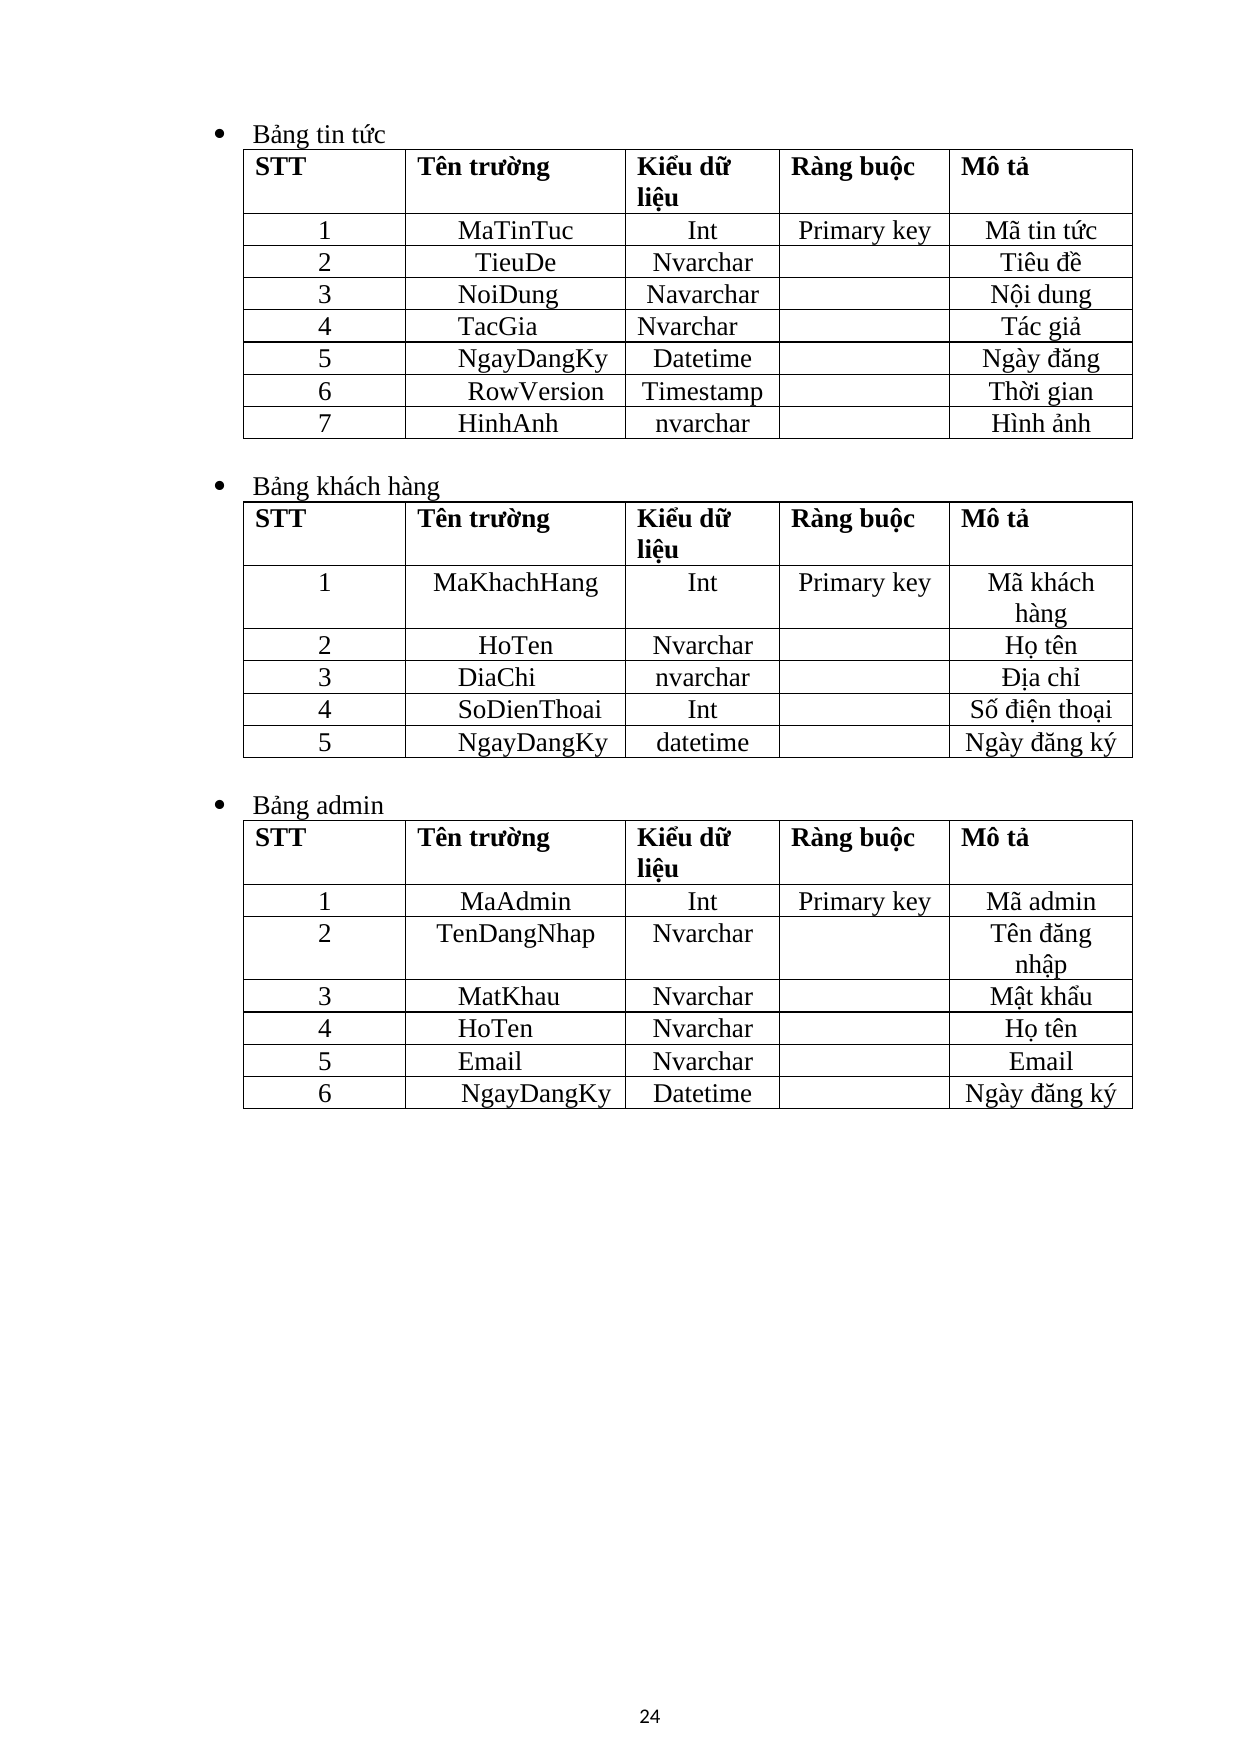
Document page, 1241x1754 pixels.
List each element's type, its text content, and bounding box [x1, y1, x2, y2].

table_cell SoDienThoai [406, 694, 625, 725]
table_cell Tên đăng nhập [950, 917, 1132, 979]
table_cell 4 [244, 694, 405, 725]
table_cell Email [950, 1045, 1132, 1076]
table_cell [780, 1013, 949, 1043]
table_cell Tác giả [950, 310, 1132, 341]
table_cell [780, 661, 949, 692]
table_cell MaKhachHang [406, 566, 625, 628]
table_cell Ngày đăng ký [950, 726, 1132, 757]
table_cell Datetime [626, 343, 779, 374]
table_cell Int [626, 694, 779, 725]
table_cell Timestamp [626, 375, 779, 406]
table_cell [780, 246, 949, 277]
table_cell 7 [244, 407, 405, 438]
table_header Mô tả [950, 150, 1132, 213]
table_cell Địa chỉ [950, 661, 1132, 692]
table_cell [780, 694, 949, 725]
table_cell 5 [244, 726, 405, 757]
table_cell Hình ảnh [950, 407, 1132, 438]
table_cell Nvarchar [626, 310, 779, 341]
table_header Kiểu dữ liệu [626, 503, 779, 565]
table_cell 3 [244, 661, 405, 692]
table_cell Primary key [780, 566, 949, 628]
table_cell Số điện thoại [950, 694, 1132, 725]
table_cell Ngày đăng ký [950, 1077, 1132, 1108]
table_cell Int [626, 566, 779, 628]
table_header Ràng buộc [780, 150, 949, 213]
list Bảng tin tức [215, 118, 1122, 149]
table_cell Họ tên [950, 629, 1132, 660]
table_cell 4 [244, 310, 405, 341]
table_cell MatKhau [406, 980, 625, 1011]
table_cell RowVersion [406, 375, 625, 406]
table_cell 6 [244, 1077, 405, 1108]
table_cell Mã khách hàng [950, 566, 1132, 628]
table_cell [780, 980, 949, 1011]
table_cell 1 [244, 214, 405, 245]
table_cell NgayDangKy [406, 726, 625, 757]
table_header Mô tả [950, 821, 1132, 884]
table_cell Email [406, 1045, 625, 1076]
table_cell HoTen [406, 1013, 625, 1043]
table_cell 2 [244, 917, 405, 979]
table_cell Thời gian [950, 375, 1132, 406]
table_cell MaAdmin [406, 885, 625, 916]
table_cell Primary key [780, 214, 949, 245]
list Bảng admin [215, 789, 1122, 820]
table_cell [780, 1077, 949, 1108]
table_header STT [244, 503, 405, 565]
table_cell [780, 310, 949, 341]
table_cell datetime [626, 726, 779, 757]
table_cell Nvarchar [626, 1013, 779, 1043]
table_header STT [244, 150, 405, 213]
table_cell 1 [244, 566, 405, 628]
table_header Tên trường [406, 821, 625, 884]
table_cell 1 [244, 885, 405, 916]
table_cell 3 [244, 278, 405, 309]
table_cell Mã admin [950, 885, 1132, 916]
table_header Tên trường [406, 503, 625, 565]
table_cell Navarchar [626, 278, 779, 309]
table_cell Mật khẩu [950, 980, 1132, 1011]
table_cell MaTinTuc [406, 214, 625, 245]
table_cell NgayDangKy [406, 343, 625, 374]
table_header Ràng buộc [780, 503, 949, 565]
table_cell [780, 278, 949, 309]
table_cell Nvarchar [626, 917, 779, 979]
table_header Kiểu dữ liệu [626, 821, 779, 884]
table_cell NoiDung [406, 278, 625, 309]
table_cell HoTen [406, 629, 625, 660]
table_cell Nvarchar [626, 629, 779, 660]
table_header Mô tả [950, 503, 1132, 565]
table_cell Int [626, 214, 779, 245]
table_cell Datetime [626, 1077, 779, 1108]
table_cell Nvarchar [626, 980, 779, 1011]
list Bảng khách hàng [215, 470, 1122, 501]
table_header Kiểu dữ liệu [626, 150, 779, 213]
table_cell [780, 375, 949, 406]
table_cell 5 [244, 343, 405, 374]
table_cell Nvarchar [626, 1045, 779, 1076]
table_cell [780, 343, 949, 374]
table_cell [780, 629, 949, 660]
table_cell DiaChi [406, 661, 625, 692]
table_cell Ngày đăng [950, 343, 1132, 374]
table_cell Primary key [780, 885, 949, 916]
table_cell 4 [244, 1013, 405, 1043]
table_cell nvarchar [626, 661, 779, 692]
table_cell TieuDe [406, 246, 625, 277]
table_cell HinhAnh [406, 407, 625, 438]
table_cell 5 [244, 1045, 405, 1076]
table_cell 2 [244, 246, 405, 277]
table_cell Mã tin tức [950, 214, 1132, 245]
table_cell [780, 1045, 949, 1076]
table_cell 2 [244, 629, 405, 660]
table_cell [780, 407, 949, 438]
table_header Tên trường [406, 150, 625, 213]
table_cell TenDangNhap [406, 917, 625, 979]
table_cell Tiêu đề [950, 246, 1132, 277]
table_cell TacGia [406, 310, 625, 341]
table_cell [780, 917, 949, 979]
table_cell [780, 726, 949, 757]
table_cell Nội dung [950, 278, 1132, 309]
table_cell NgayDangKy [406, 1077, 625, 1108]
table_cell 6 [244, 375, 405, 406]
table_cell Họ tên [950, 1013, 1132, 1043]
table_header Ràng buộc [780, 821, 949, 884]
table_cell 3 [244, 980, 405, 1011]
table_cell nvarchar [626, 407, 779, 438]
table_cell Int [626, 885, 779, 916]
table_cell Nvarchar [626, 246, 779, 277]
table_header STT [244, 821, 405, 884]
